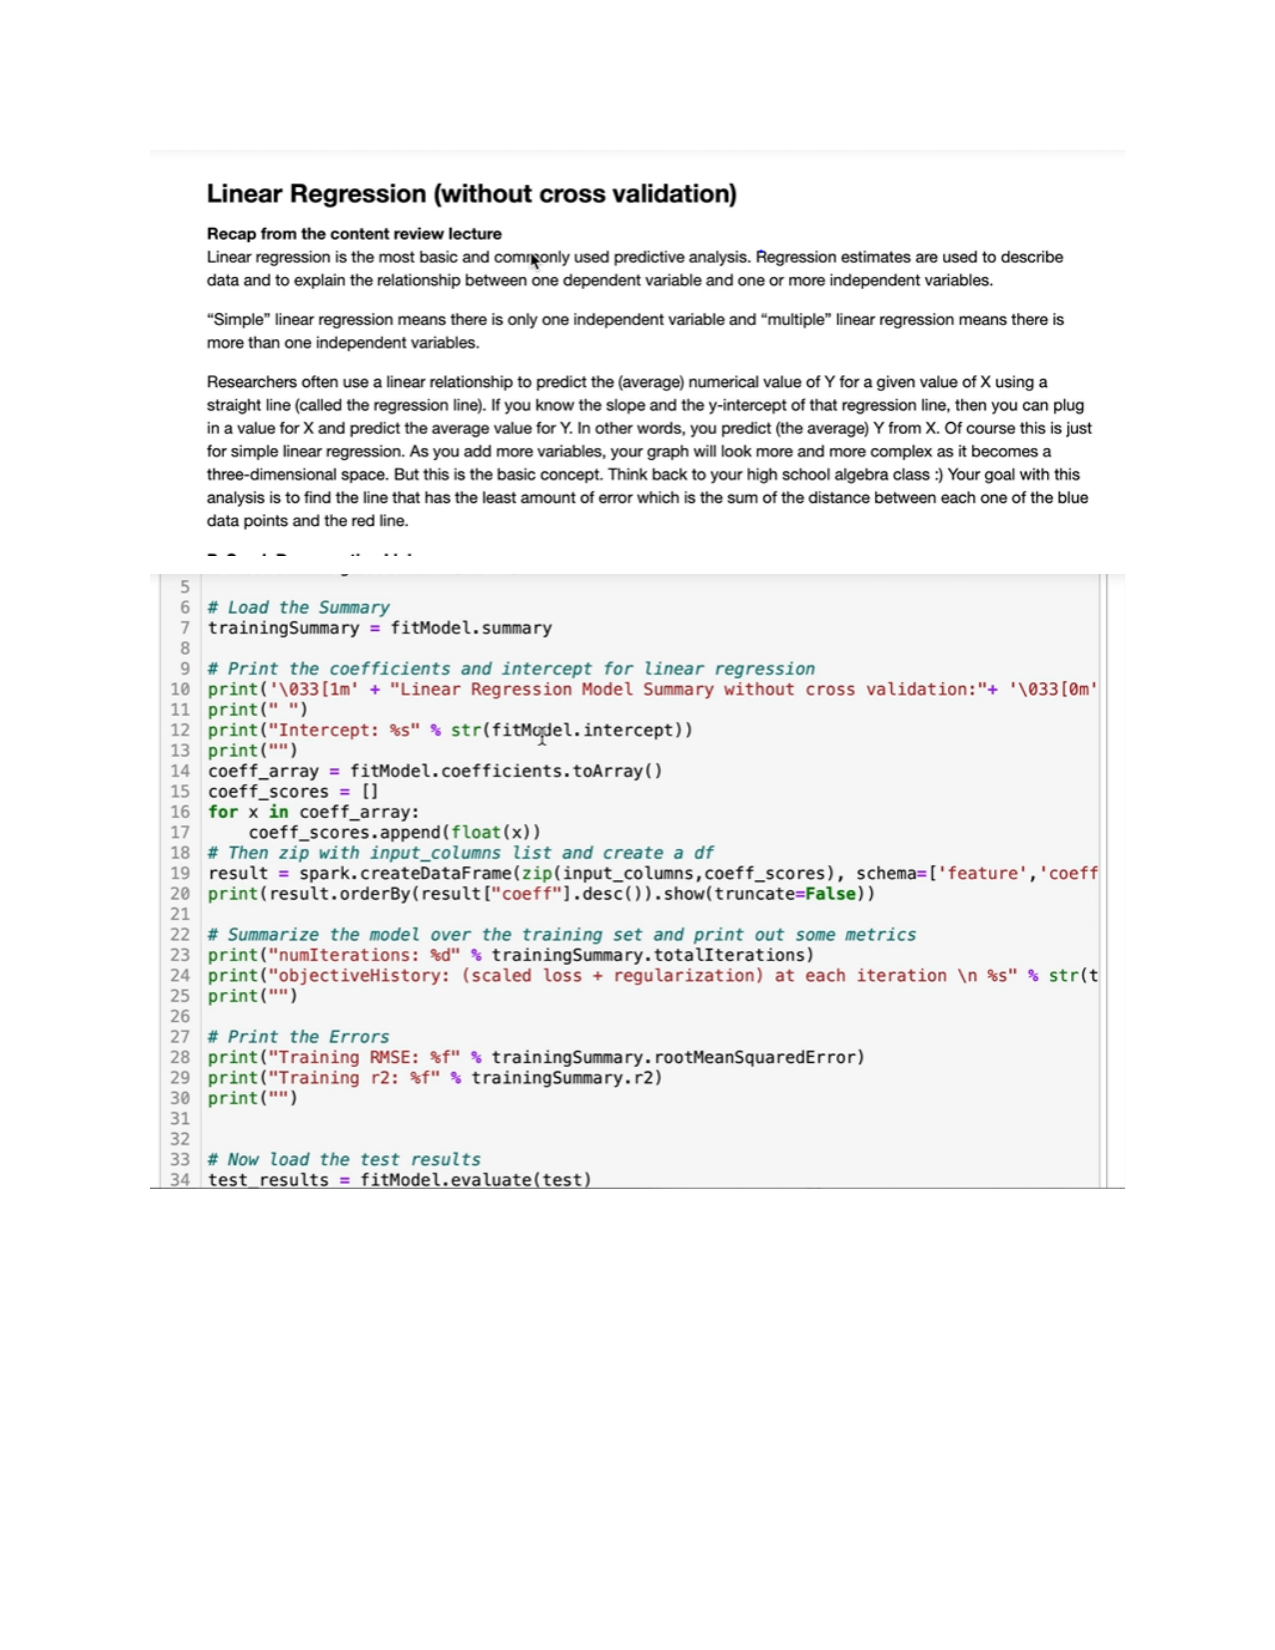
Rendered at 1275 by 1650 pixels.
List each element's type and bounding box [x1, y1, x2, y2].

picture [150, 150, 1125, 556]
picture [150, 574, 1125, 1189]
